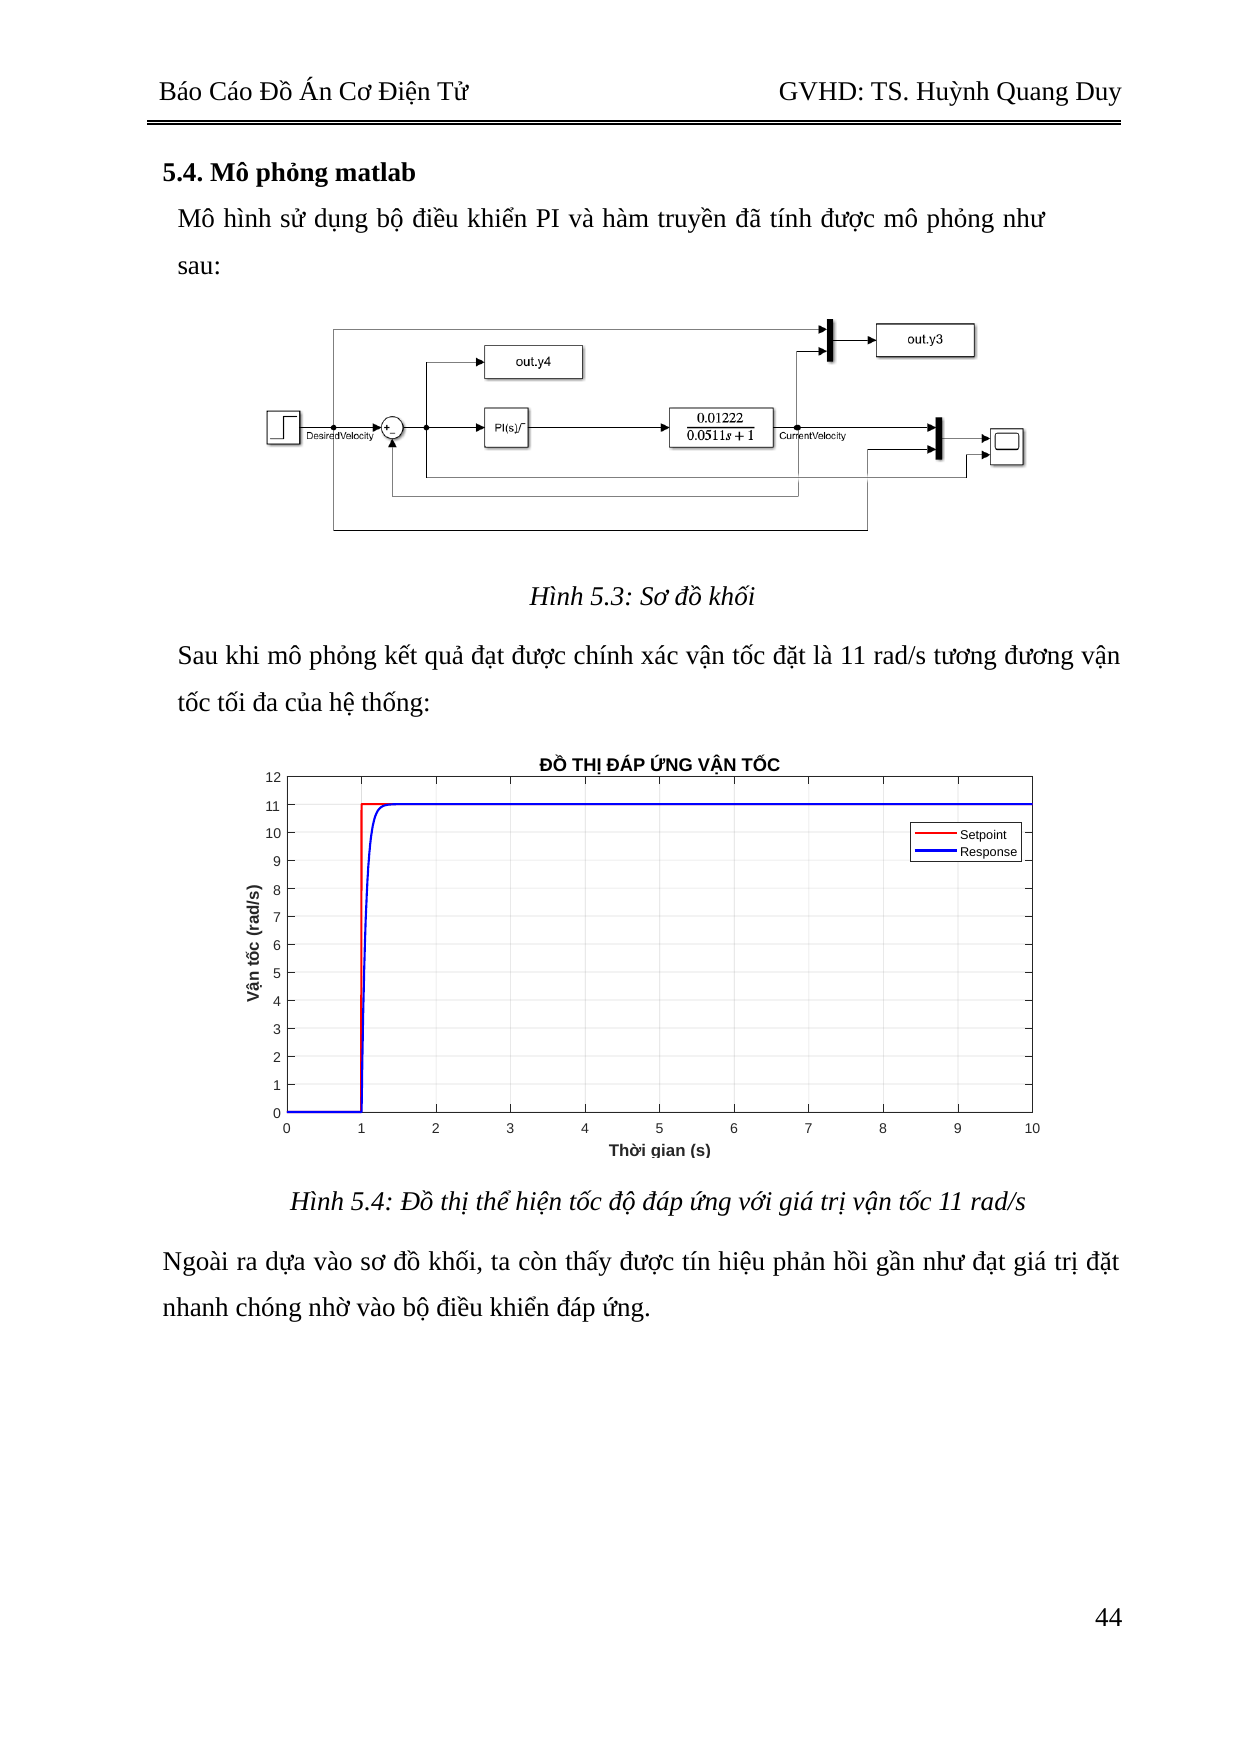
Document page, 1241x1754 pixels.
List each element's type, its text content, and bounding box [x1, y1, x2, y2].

text Hình 5.4: Đồ thị thể hiện tốc độ đáp ứng với giá trị vận tốc 11 rad/s [162, 1185, 1122, 1217]
text Hình 5.3: Sơ đồ khối [162, 580, 1122, 611]
subtitle 5.4. Mô phỏng matlab [162, 156, 1045, 187]
text Ngoài ra dựa vào sơ đồ khối, ta còn thấy được tín hiệu phản hồi gần như đạt giá trị đặt nhanh chóng nhờ vào bộ điều khiển đáp ứng. [162, 1244, 1122, 1322]
picture [253, 296, 1032, 552]
text Mô hình sử dụng bộ điều khiển PI và hàm truyền đã tính được mô phỏng như sau: [177, 203, 1045, 280]
text Sau khi mô phỏng kết quả đạt được chính xác vận tốc đặt là 11 rad/s tương đương vận tốc tối đa của hệ thống: [177, 639, 1122, 717]
